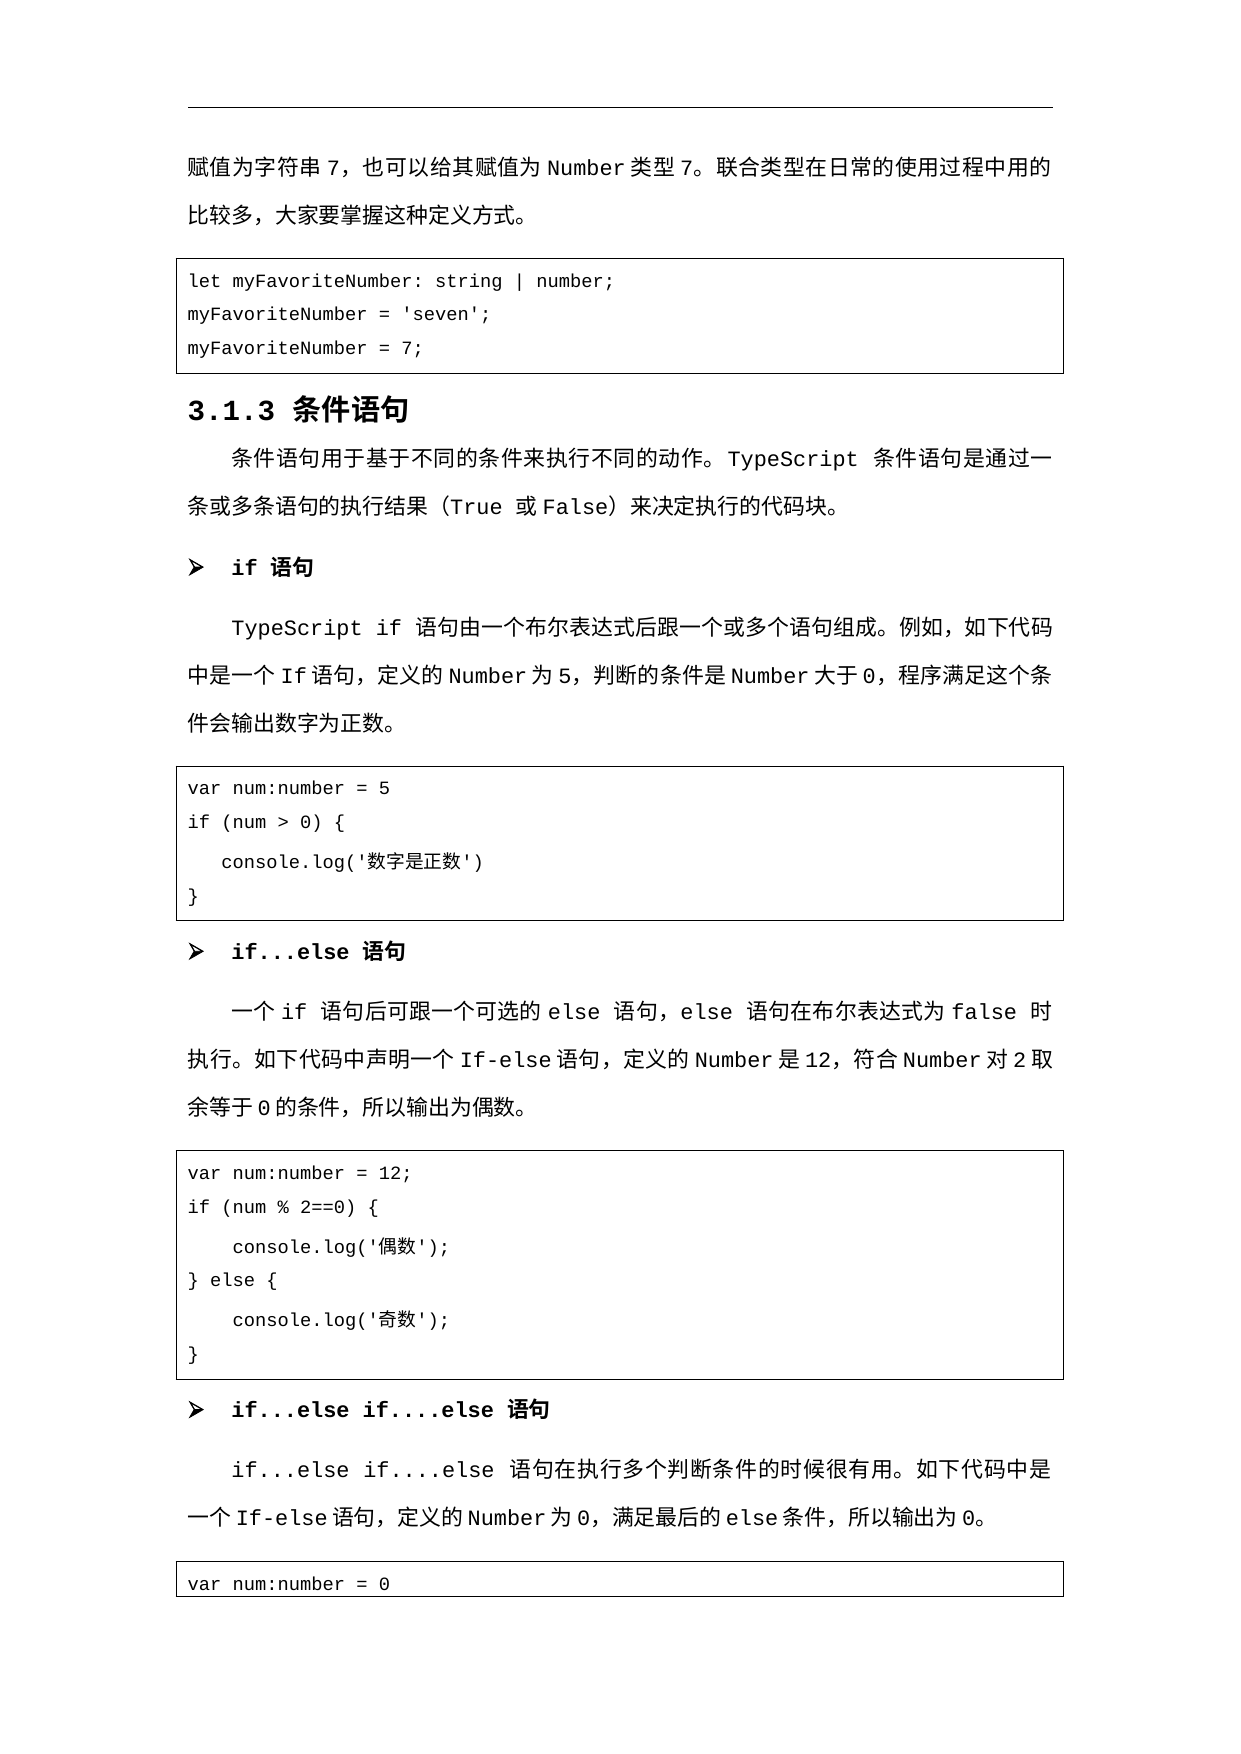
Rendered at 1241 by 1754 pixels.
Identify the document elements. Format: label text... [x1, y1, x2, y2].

subtitle 条件语句 [187, 386, 1053, 429]
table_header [177, 1562, 1063, 1596]
text 一个 if 语句后可跟一个可选的 else 语句，else 语句在布尔表达式为 false 时执行。如下代码中声明一个If-else语句，定义的Number是12，符合Number对2取余等于0的条件，所以输出为偶数。 [187, 994, 1053, 1122]
table_header let myFavoriteNumber: string | number; myFavoriteNumber = 'seven'; myFavoriteNumber = 7; [177, 259, 1063, 373]
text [187, 150, 1053, 229]
table_header var num:number = 5 if (num > 0) { console.log('数字是正数') } [177, 767, 1063, 920]
list if 语句 [187, 549, 1053, 581]
text TypeScript if 语句由一个布尔表达式后跟一个或多个语句组成。例如，如下代码中是一个If语句，定义的Number为5，判断的条件是Number大于0，程序满足这个条件会输出数字为正数。 [187, 610, 1053, 737]
text if...else if....else 语句在执行多个判断条件的时候很有用。如下代码中是一个If-else语句，定义的Number为0，满足最后的else条件，所以输出为0。 [187, 1452, 1053, 1532]
list if...else if....else 语句 [187, 1392, 1053, 1424]
text 条件语句用于基于不同的条件来执行不同的动作。TypeScript 条件语句是通过一条或多条语句的执行结果（True 或 False）来决定执行的代码块。 [187, 441, 1053, 521]
table_header var num:number = 12; if (num % 2==0) { console.log('偶数'); } else { console.log('奇数'); } [177, 1151, 1063, 1378]
list if...else 语句 [187, 934, 1053, 966]
